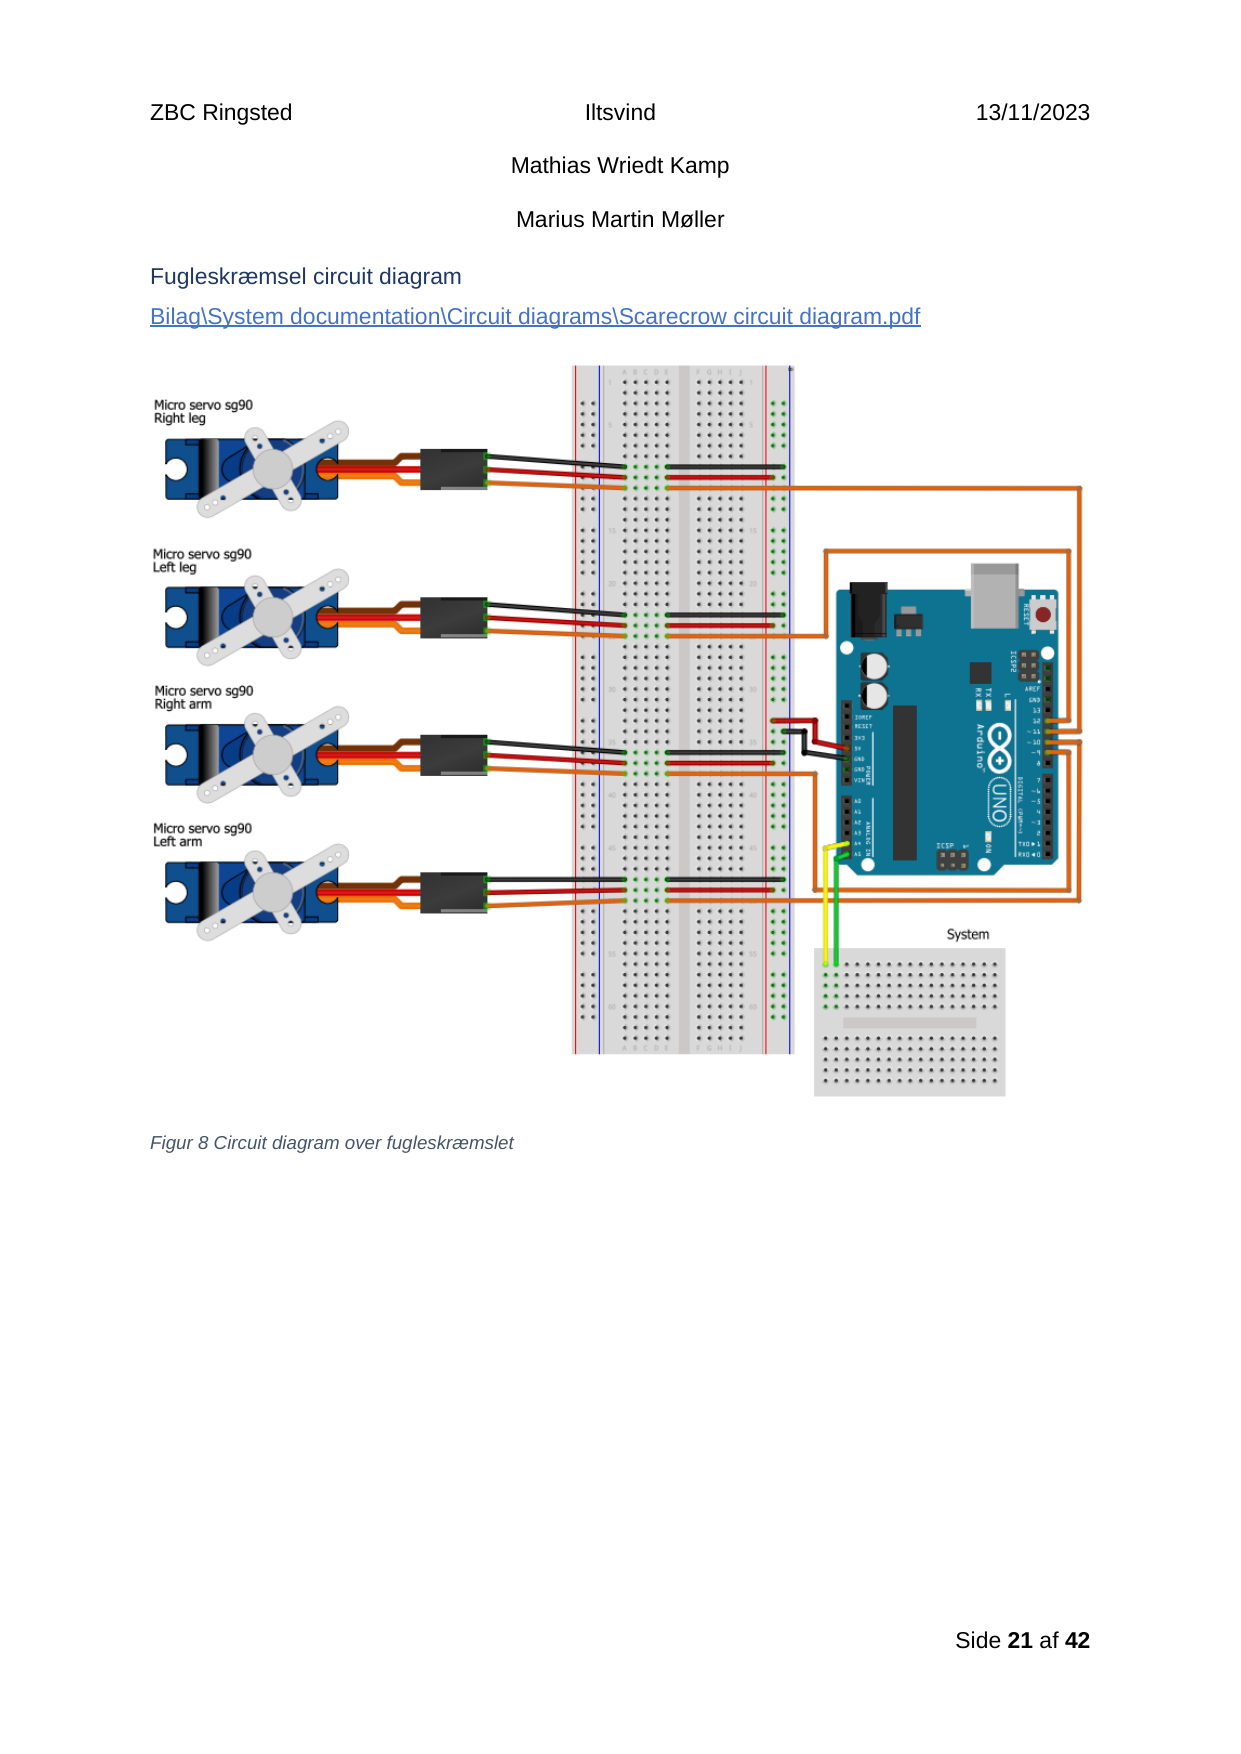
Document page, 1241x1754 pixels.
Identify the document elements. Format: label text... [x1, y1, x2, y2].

text Figur 8 Circuit diagram over fugleskræmslet [150, 1132, 1090, 1154]
subtitle Fugleskræmsel circuit diagram [150, 263, 1090, 289]
text Bilag\System documentation\Circuit diagrams\Scarecrow circuit diagram.pdf [150, 303, 1090, 329]
picture [150, 358, 1091, 1103]
